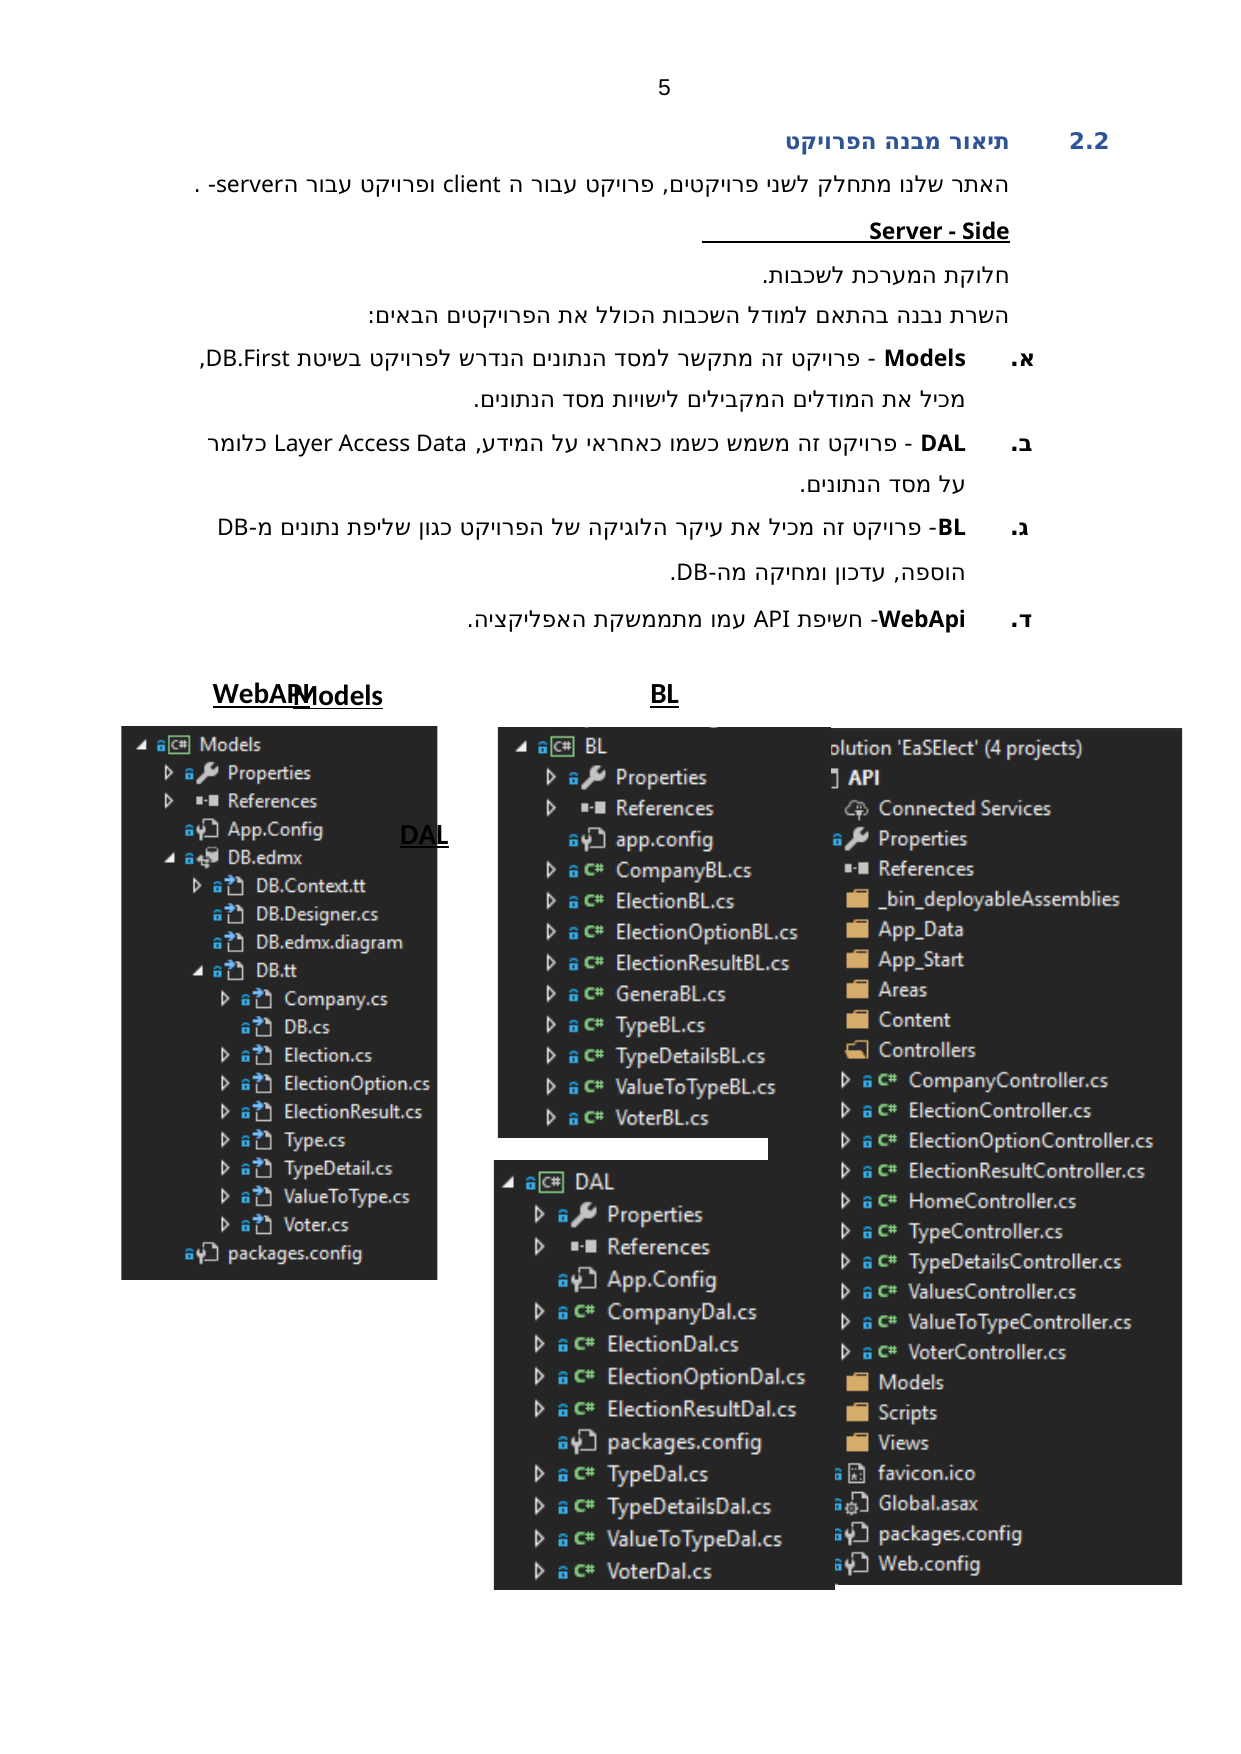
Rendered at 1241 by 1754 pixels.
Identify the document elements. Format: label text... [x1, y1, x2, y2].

list Models - פרויקט זה מתקשר למסד הנתונים הנדרש לפרויקט בשיטת DB.First, מכיל את המודלים המקבילים לישויות מסד הנתונים. [177, 342, 1010, 413]
list WebApi- חשיפת API עמו מתממשקת האפליקציה. [177, 603, 1010, 634]
list תיאור מבנה הפרויקט [177, 128, 1069, 155]
list השרת נבנה בהתאם למודל השכבות הכולל את הפרויקטים הבאים: [177, 302, 1010, 329]
picture [121, 726, 438, 1280]
list BL- פרויקט זה מכיל את עיקר הלוגיקה של הפרויקט כגון שליפת נתונים מ-DB הוספה, עדכון ומחיקה מה-DB. [177, 511, 1010, 587]
list DAL - פרויקט זה משמש כשמו כאחראי על המידע, Layer Access Data כלומר על מסד הנתונים. [177, 427, 1010, 498]
picture [493, 727, 1183, 1590]
list חלוקת המערכת לשכבות. [177, 262, 1010, 289]
list Server - Side [177, 215, 1010, 246]
list האתר שלנו מתחלק לשני פרויקטים, פרויקט עבור ה client ופרויקט עבור הserver- . [177, 168, 1010, 199]
